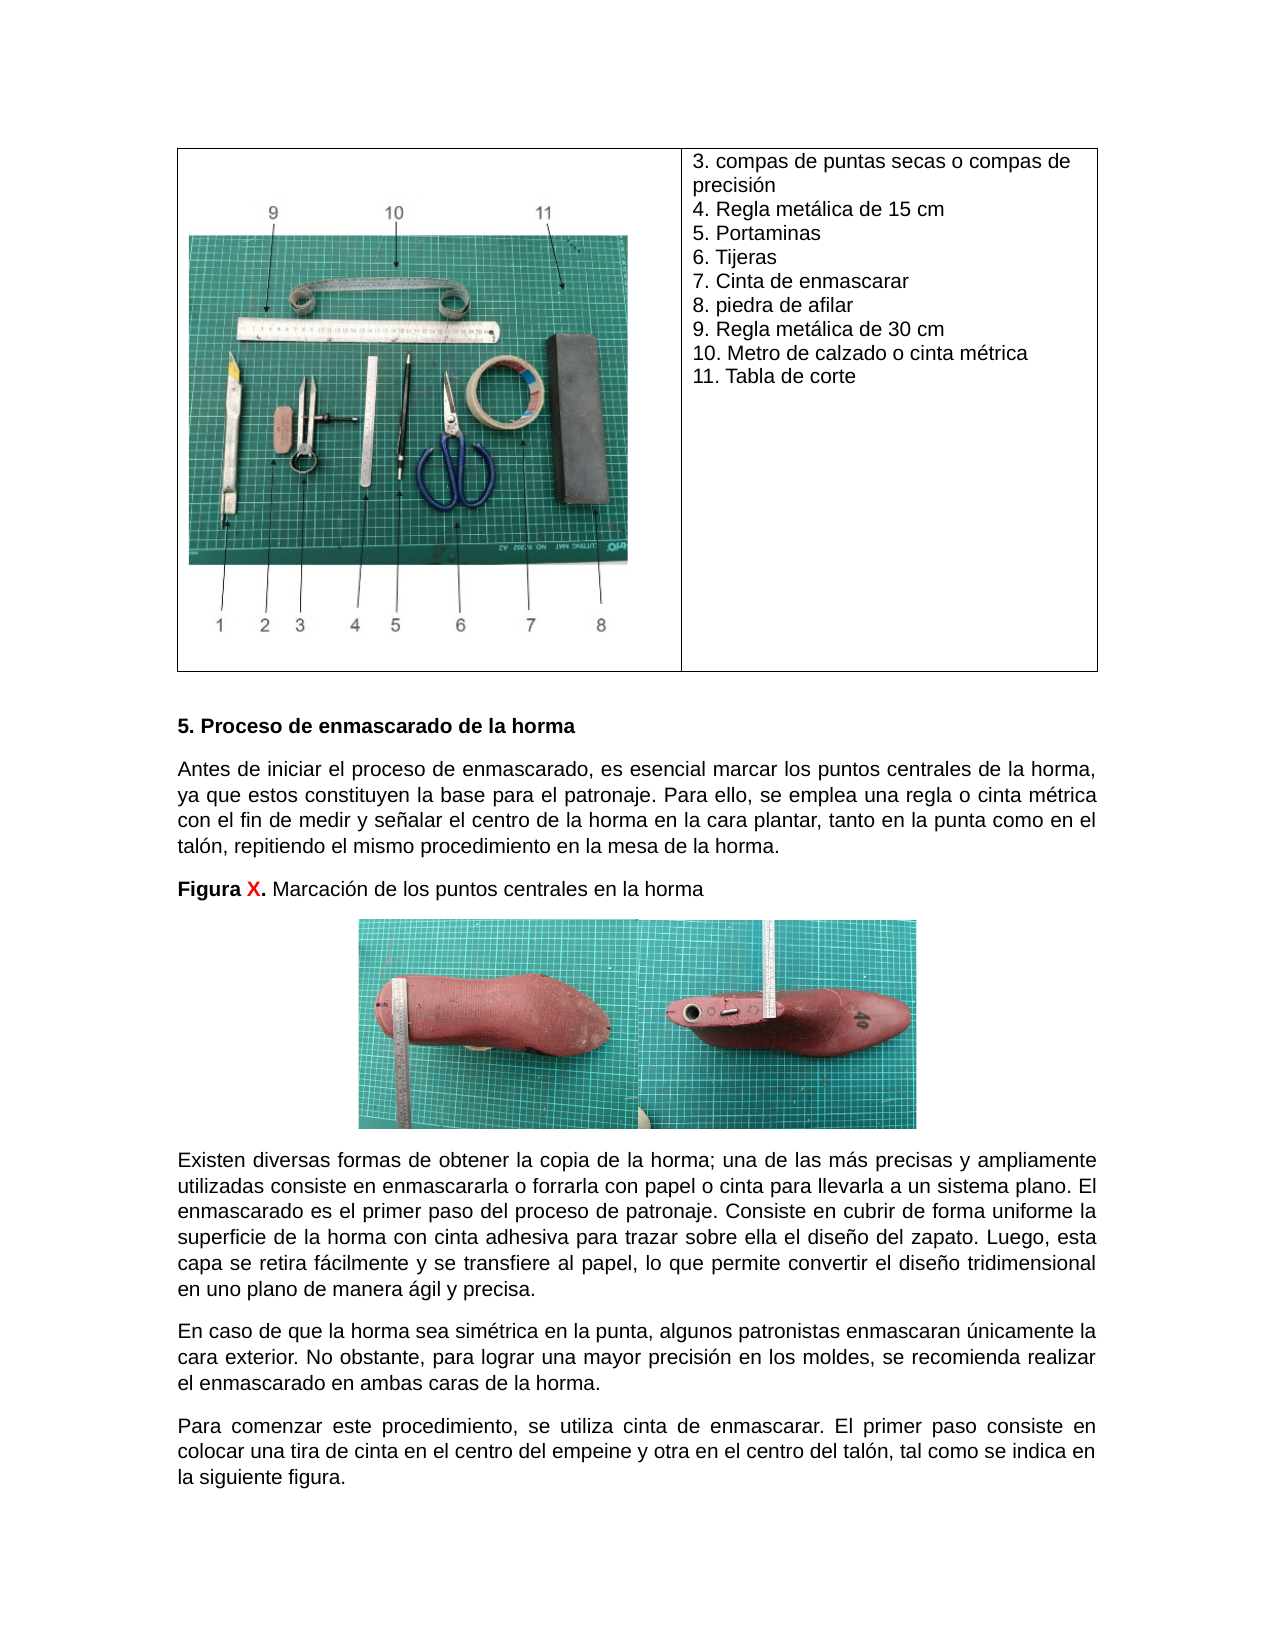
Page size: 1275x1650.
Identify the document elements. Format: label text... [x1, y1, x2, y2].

text En caso de que la horma sea simétrica en la punta, algunos patronistas enmascaran únicamente la cara exterior. No obstante, para lograr una mayor precisión en los moldes, se recomienda realizar el enmascarado en ambas caras de la horma. [177, 1319, 1098, 1395]
picture [358, 919, 917, 1129]
text 5. Proceso de enmascarado de la horma [177, 714, 1098, 738]
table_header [178, 149, 681, 671]
text Antes de iniciar el proceso de enmascarado, es esencial marcar los puntos centrales de la horma, ya que estos constituyen la base para el patronaje. Para ello, se emplea una regla o cinta métrica con el fin de medir y señalar el centro de la horma en la cara plantar, tanto en la punta como en el talón, repitiendo el mismo procedimiento en la mesa de la horma. [177, 757, 1098, 858]
text Figura X. Marcación de los puntos centrales en la horma [177, 877, 1098, 901]
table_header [682, 149, 1097, 671]
text Existen diversas formas de obtener la copia de la horma; una de las más precisas y ampliamente utilizadas consiste en enmascararla o forrarla con papel o cinta para llevarla a un sistema plano. El enmascarado es el primer paso del proceso de patronaje. Consiste en cubrir de forma uniforme la superficie de la horma con cinta adhesiva para trazar sobre ella el diseño del zapato. Luego, esta capa se retira fácilmente y se transfiere al papel, lo que permite convertir el diseño tridimensional en uno plano de manera ágil y precisa. [177, 1148, 1098, 1301]
text Para comenzar este procedimiento, se utiliza cinta de enmascarar. El primer paso consiste en colocar una tira de cinta en el centro del empeine y otra en el centro del talón, tal como se indica en la siguiente figura. [177, 1413, 1098, 1489]
picture [188, 196, 628, 647]
